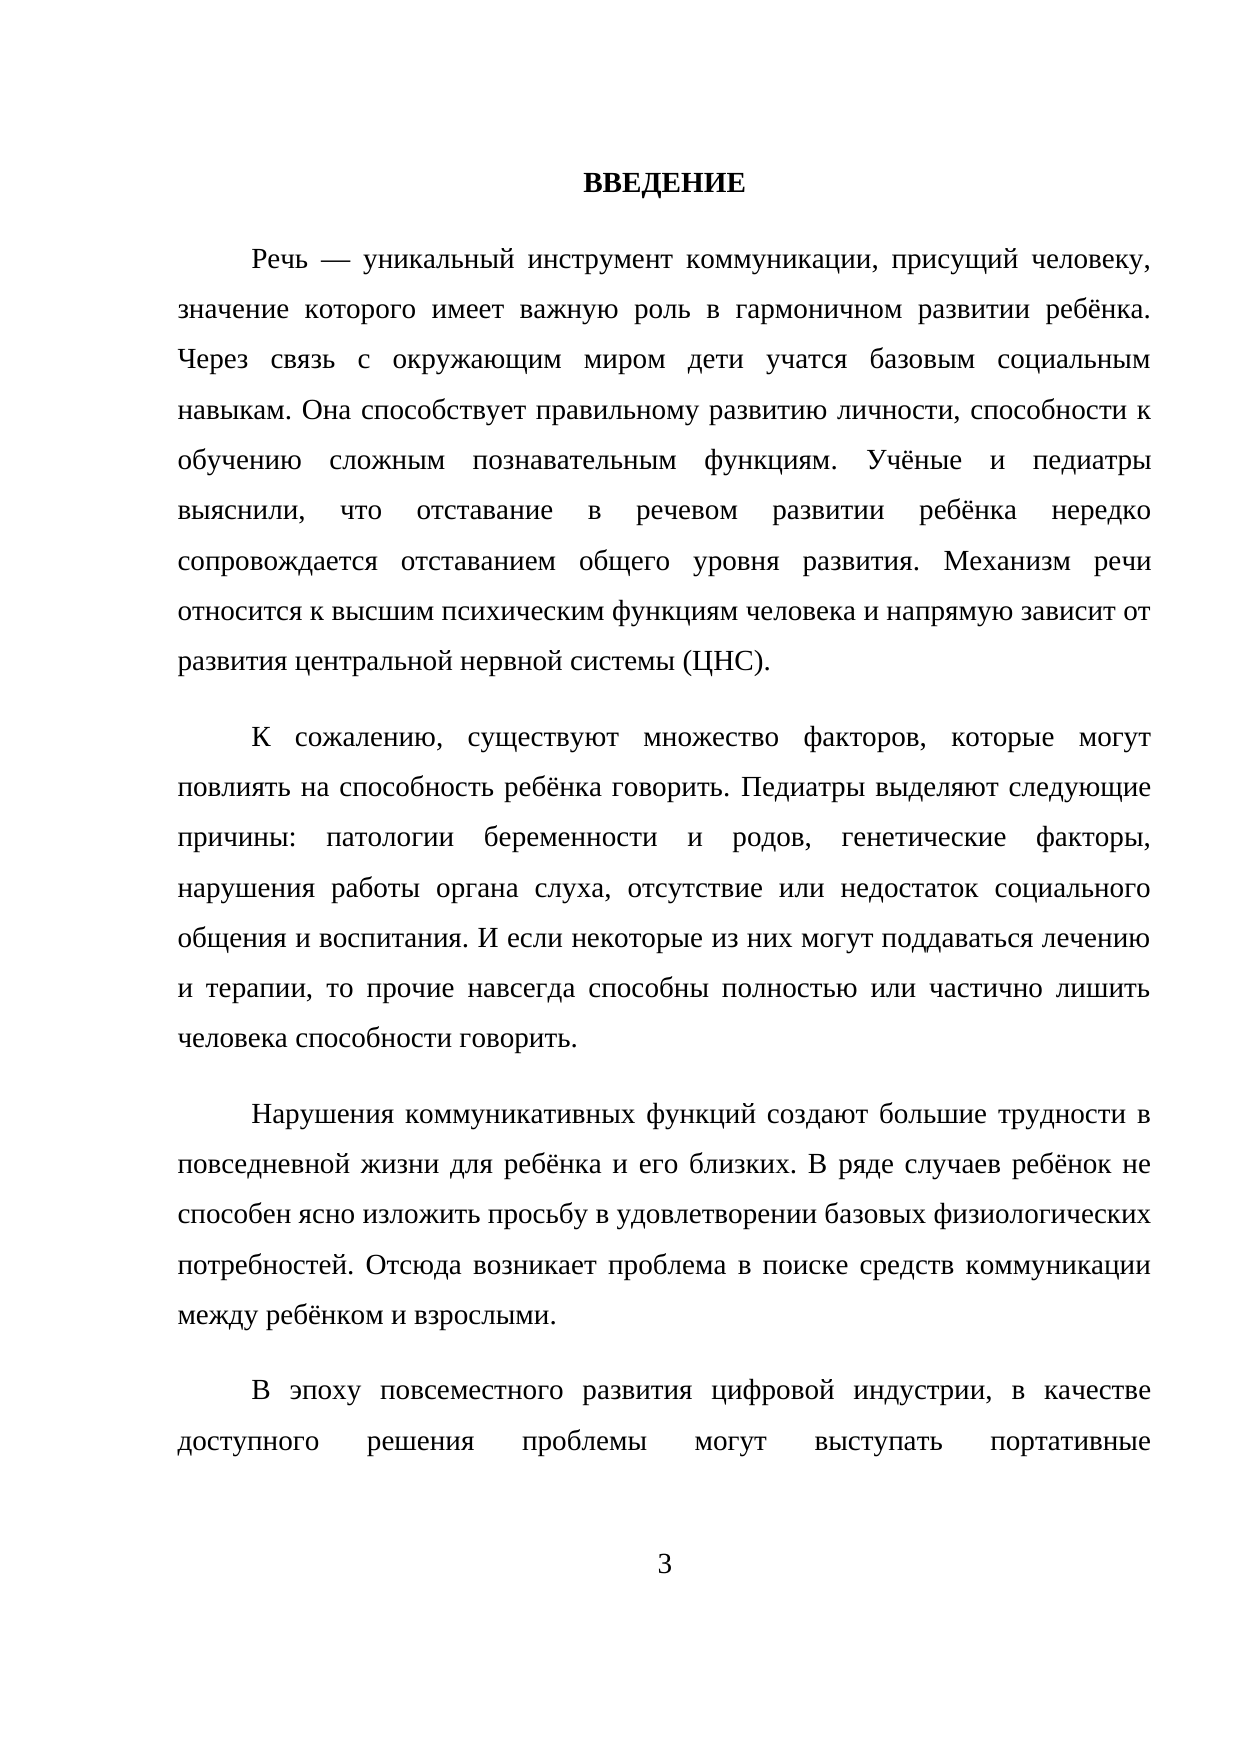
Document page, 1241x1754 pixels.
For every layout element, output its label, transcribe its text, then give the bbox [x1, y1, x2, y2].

text Нарушения коммуникативных функций создают большие трудности в повседневной жизни для ребёнка и его близких. В ряде случаев ребёнок не способен ясно изложить просьбу в удовлетворении базовых физиологических потребностей. Отсюда возникает проблема в поиске средств коммуникации между ребёнком и взрослыми. [177, 1096, 1152, 1331]
text Речь ― уникальный инструмент коммуникации, присущий человеку, значение которого имеет важную роль в гармоничном развитии ребёнка. Через связь с окружающим миром дети учатся базовым социальным навыкам. Она способствует правильному развитию личности, способности к обучению сложным познавательным функциям. Учёные и педиатры выяснили, что отставание в речевом развитии ребёнка нередко сопровождается отставанием общего уровня развития. Механизм речи относится к высшим психическим функциям человека и напрямую зависит от развития центральной нервной системы (ЦНС). [177, 241, 1152, 677]
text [177, 1372, 1152, 1456]
text К сожалению, существуют множество факторов, которые могут повлиять на способность ребёнка говорить. Педиатры выделяют следующие причины: патологии беременности и родов, генетические факторы, нарушения работы органа слуха, отсутствие или недостаток социального общения и воспитания. И если некоторые из них могут поддаваться лечению и терапии, то прочие навсегда способны полностью или частично лишить человека способности говорить. [177, 719, 1152, 1054]
subtitle ВВЕДЕНИЕ [177, 166, 1152, 199]
